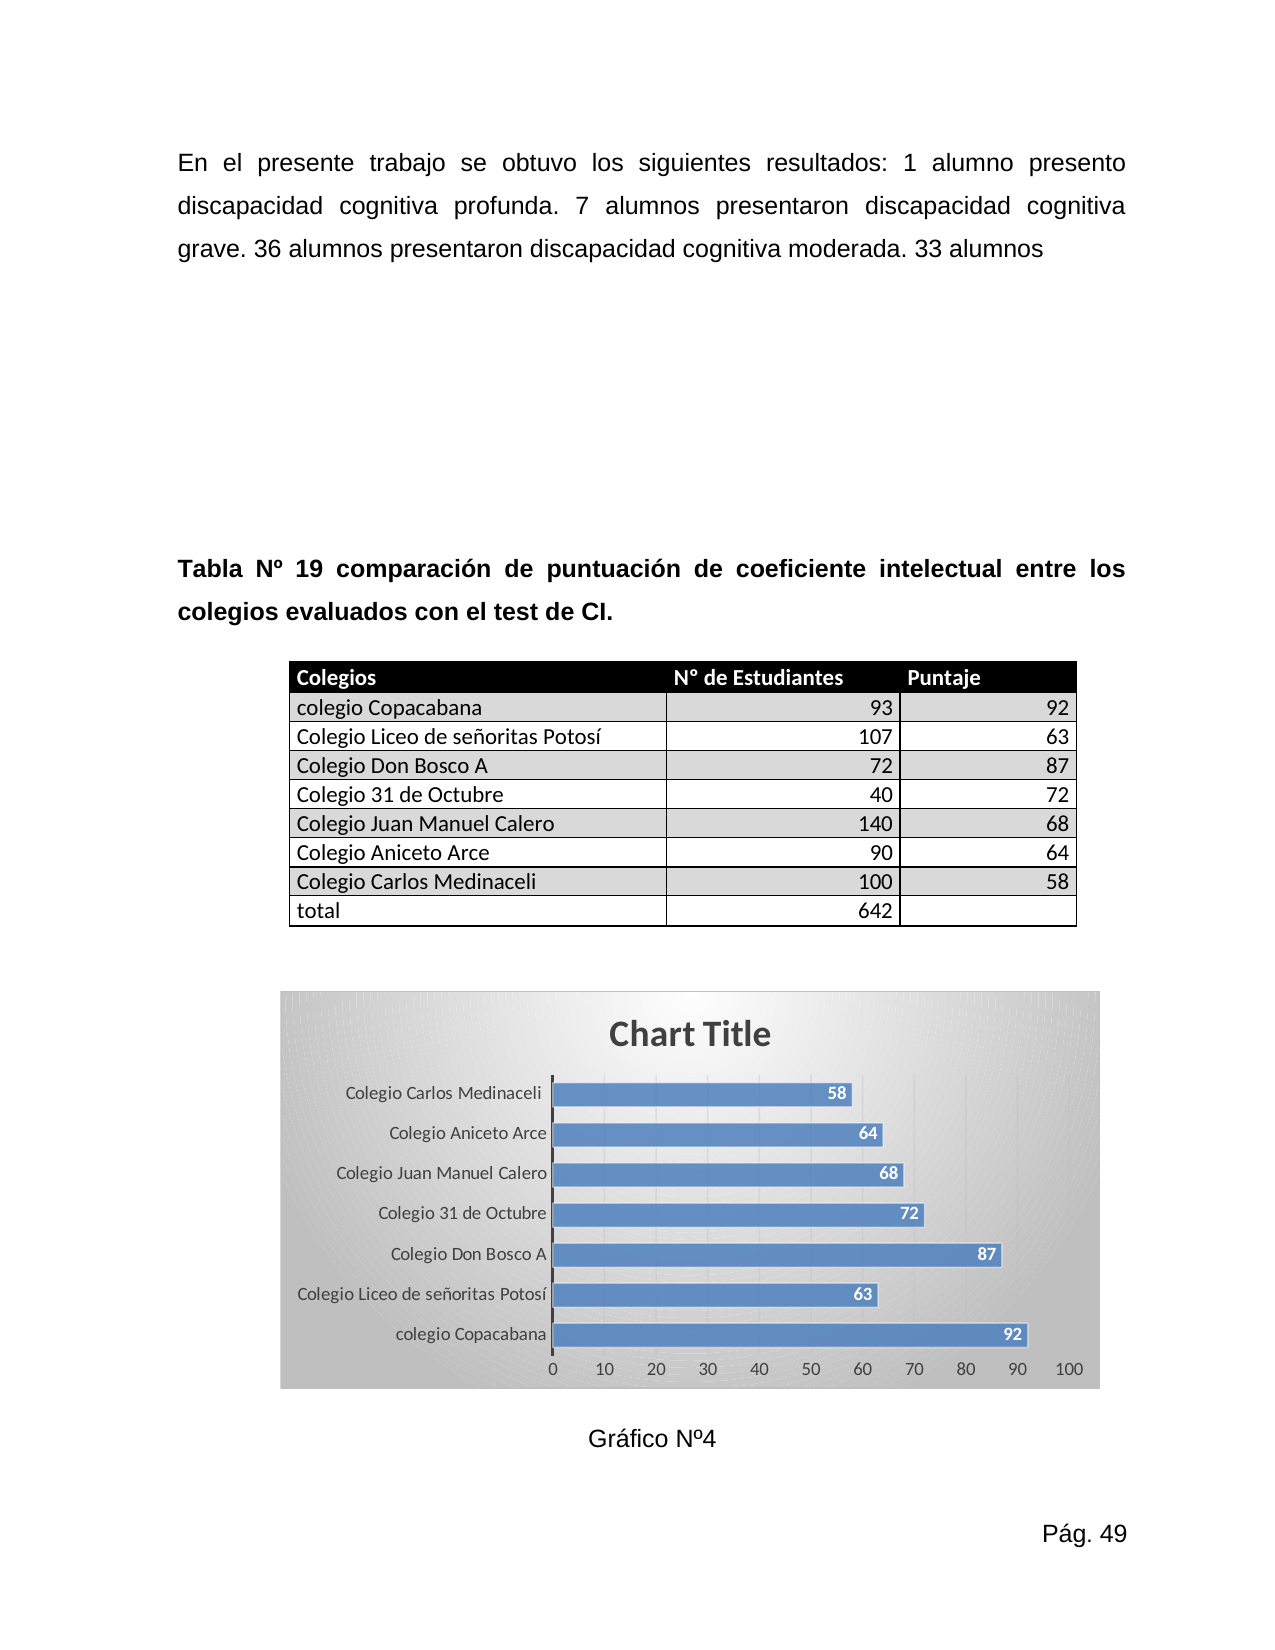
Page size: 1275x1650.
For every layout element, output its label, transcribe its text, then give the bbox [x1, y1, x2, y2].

table_cell 87 [901, 751, 1076, 779]
table_cell 64 [901, 838, 1076, 866]
text En el presente trabajo se obtuvo los siguientes resultados: 1 alumno presento discapacidad cognitiva profunda. 7 alumnos presentaron discapacidad cognitiva grave. 36 alumnos presentaron discapacidad cognitiva moderada. 33 alumnos [177, 148, 1127, 263]
table_cell 72 [901, 780, 1076, 808]
table_cell Colegio Juan Manuel Calero [290, 809, 666, 837]
table_cell Colegio Liceo de señoritas Potosí [290, 722, 666, 750]
table_cell Colegio Carlos Medinaceli [290, 868, 666, 895]
table_header Nº de Estudiantes [667, 663, 899, 691]
table_cell Colegio Don Bosco A [290, 751, 666, 779]
table_cell 107 [667, 722, 899, 750]
table_cell 140 [667, 809, 899, 837]
table_cell Colegio Aniceto Arce [290, 838, 666, 866]
table_cell total [290, 896, 666, 924]
table_header Puntaje [901, 663, 1076, 691]
table_header Colegios [290, 663, 666, 691]
table_cell 40 [667, 780, 899, 808]
table_cell 90 [667, 838, 899, 866]
table_cell Colegio 31 de Octubre [290, 780, 666, 808]
table_cell 68 [901, 809, 1076, 837]
table_cell 100 [667, 868, 899, 895]
table_cell 63 [901, 722, 1076, 750]
table_cell 642 [667, 896, 899, 924]
table_cell colegio Copacabana [290, 693, 666, 721]
table_cell 58 [901, 868, 1076, 895]
table_cell 93 [667, 693, 899, 721]
table_cell 92 [901, 693, 1076, 721]
table_cell [901, 896, 1076, 924]
text Tabla Nº 19 comparación de puntuación de coeficiente intelectual entre los colegios evaluados con el test de CI. [177, 554, 1127, 626]
text Gráfico Nº4 [177, 1424, 1127, 1453]
table_cell 72 [667, 751, 899, 779]
